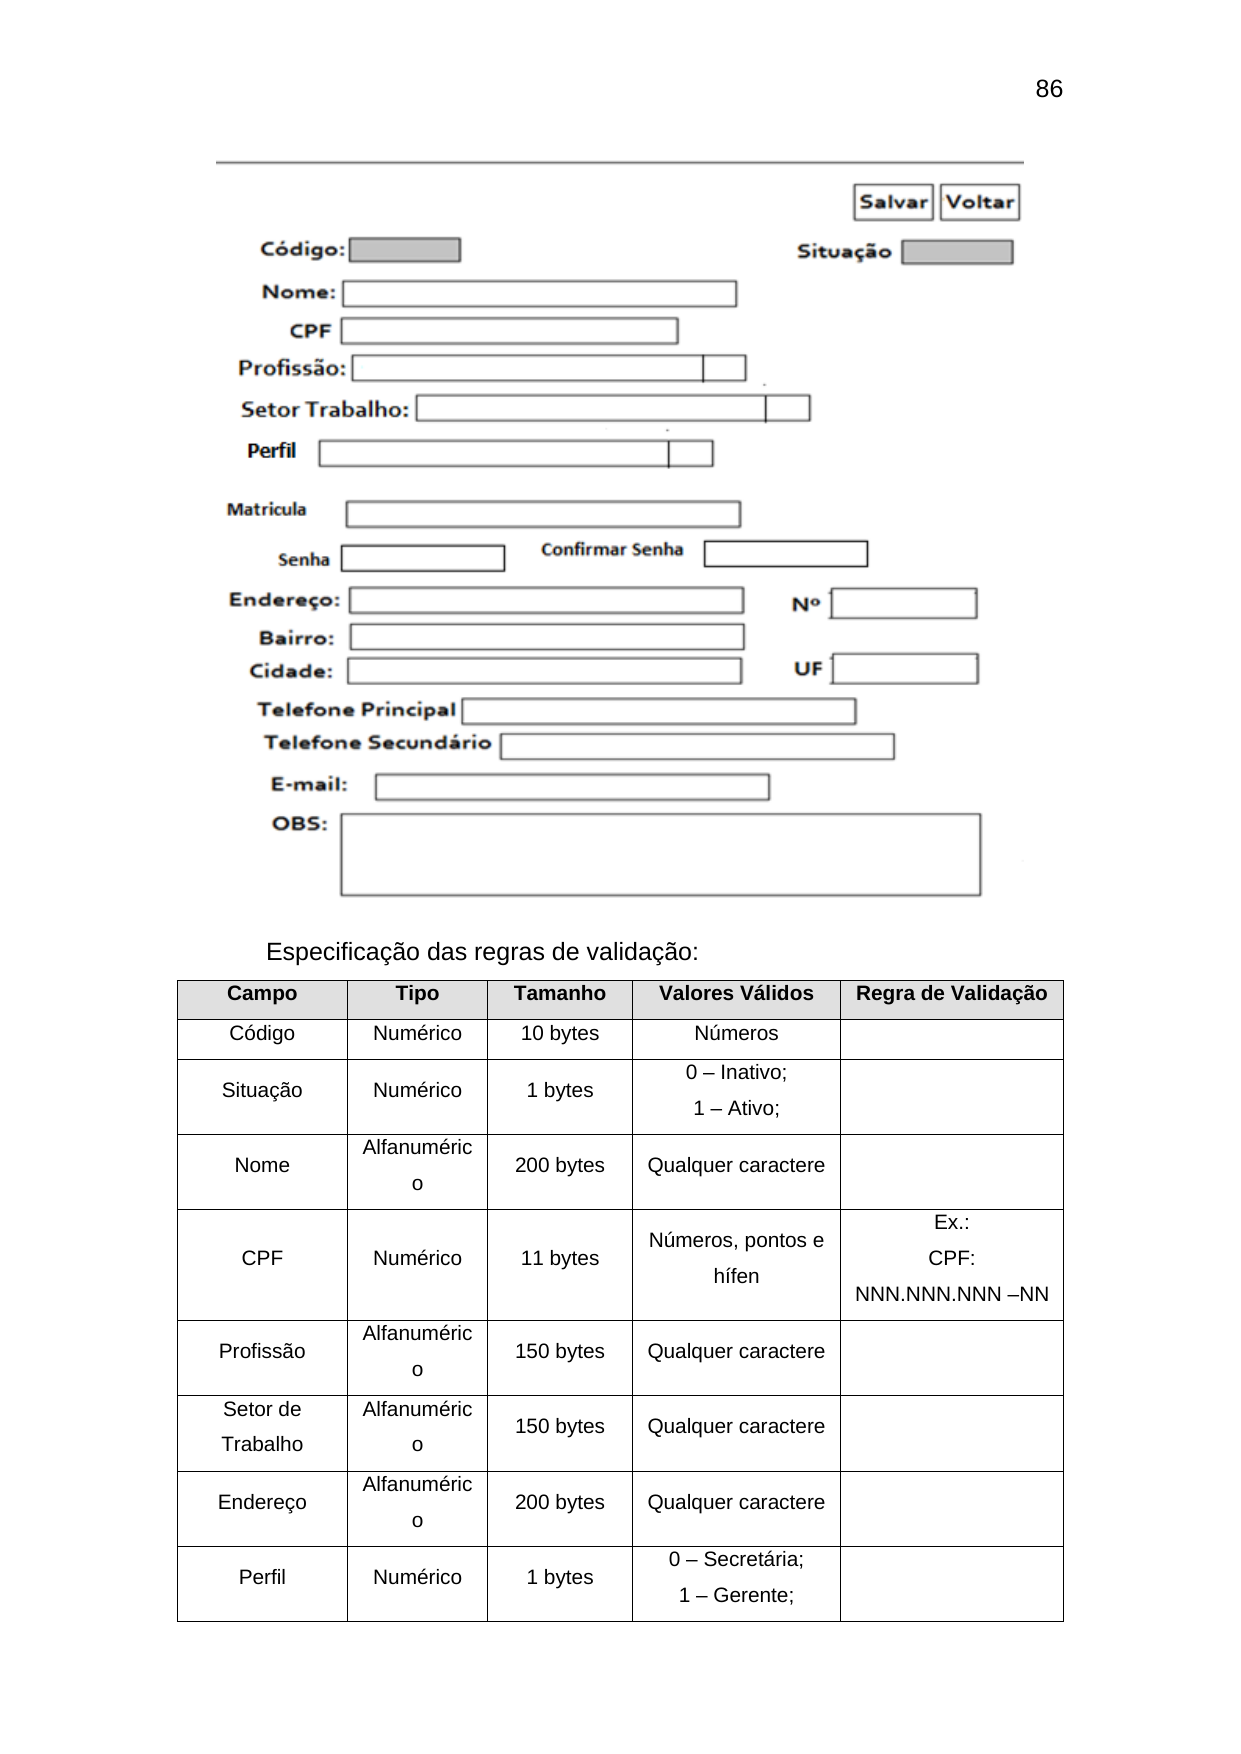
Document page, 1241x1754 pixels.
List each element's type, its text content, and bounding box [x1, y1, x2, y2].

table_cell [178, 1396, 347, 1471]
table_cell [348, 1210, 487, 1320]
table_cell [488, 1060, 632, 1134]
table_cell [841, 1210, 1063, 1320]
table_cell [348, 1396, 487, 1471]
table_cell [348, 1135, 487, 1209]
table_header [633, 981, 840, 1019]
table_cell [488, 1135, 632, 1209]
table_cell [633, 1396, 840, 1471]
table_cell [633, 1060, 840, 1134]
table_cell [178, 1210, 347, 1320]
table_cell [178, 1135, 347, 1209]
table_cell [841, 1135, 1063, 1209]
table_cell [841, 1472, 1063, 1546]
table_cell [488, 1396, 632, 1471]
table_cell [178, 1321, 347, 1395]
picture [216, 160, 1024, 923]
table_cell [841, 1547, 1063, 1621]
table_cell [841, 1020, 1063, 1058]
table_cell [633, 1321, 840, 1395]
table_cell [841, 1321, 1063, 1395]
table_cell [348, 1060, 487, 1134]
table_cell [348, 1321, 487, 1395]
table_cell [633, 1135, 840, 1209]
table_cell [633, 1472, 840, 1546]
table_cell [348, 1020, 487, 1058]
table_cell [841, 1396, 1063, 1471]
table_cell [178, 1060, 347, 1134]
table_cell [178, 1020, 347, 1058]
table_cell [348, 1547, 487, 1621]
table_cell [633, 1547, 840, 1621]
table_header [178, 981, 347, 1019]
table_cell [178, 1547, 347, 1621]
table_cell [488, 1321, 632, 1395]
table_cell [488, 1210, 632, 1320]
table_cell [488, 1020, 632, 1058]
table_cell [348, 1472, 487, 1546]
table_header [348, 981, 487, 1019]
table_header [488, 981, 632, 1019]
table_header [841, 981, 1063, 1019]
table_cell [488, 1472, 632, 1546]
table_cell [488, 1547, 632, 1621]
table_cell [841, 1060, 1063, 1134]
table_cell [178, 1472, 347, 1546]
text Especificação das regras de validação: [177, 937, 1063, 966]
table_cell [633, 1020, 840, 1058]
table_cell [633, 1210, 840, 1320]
